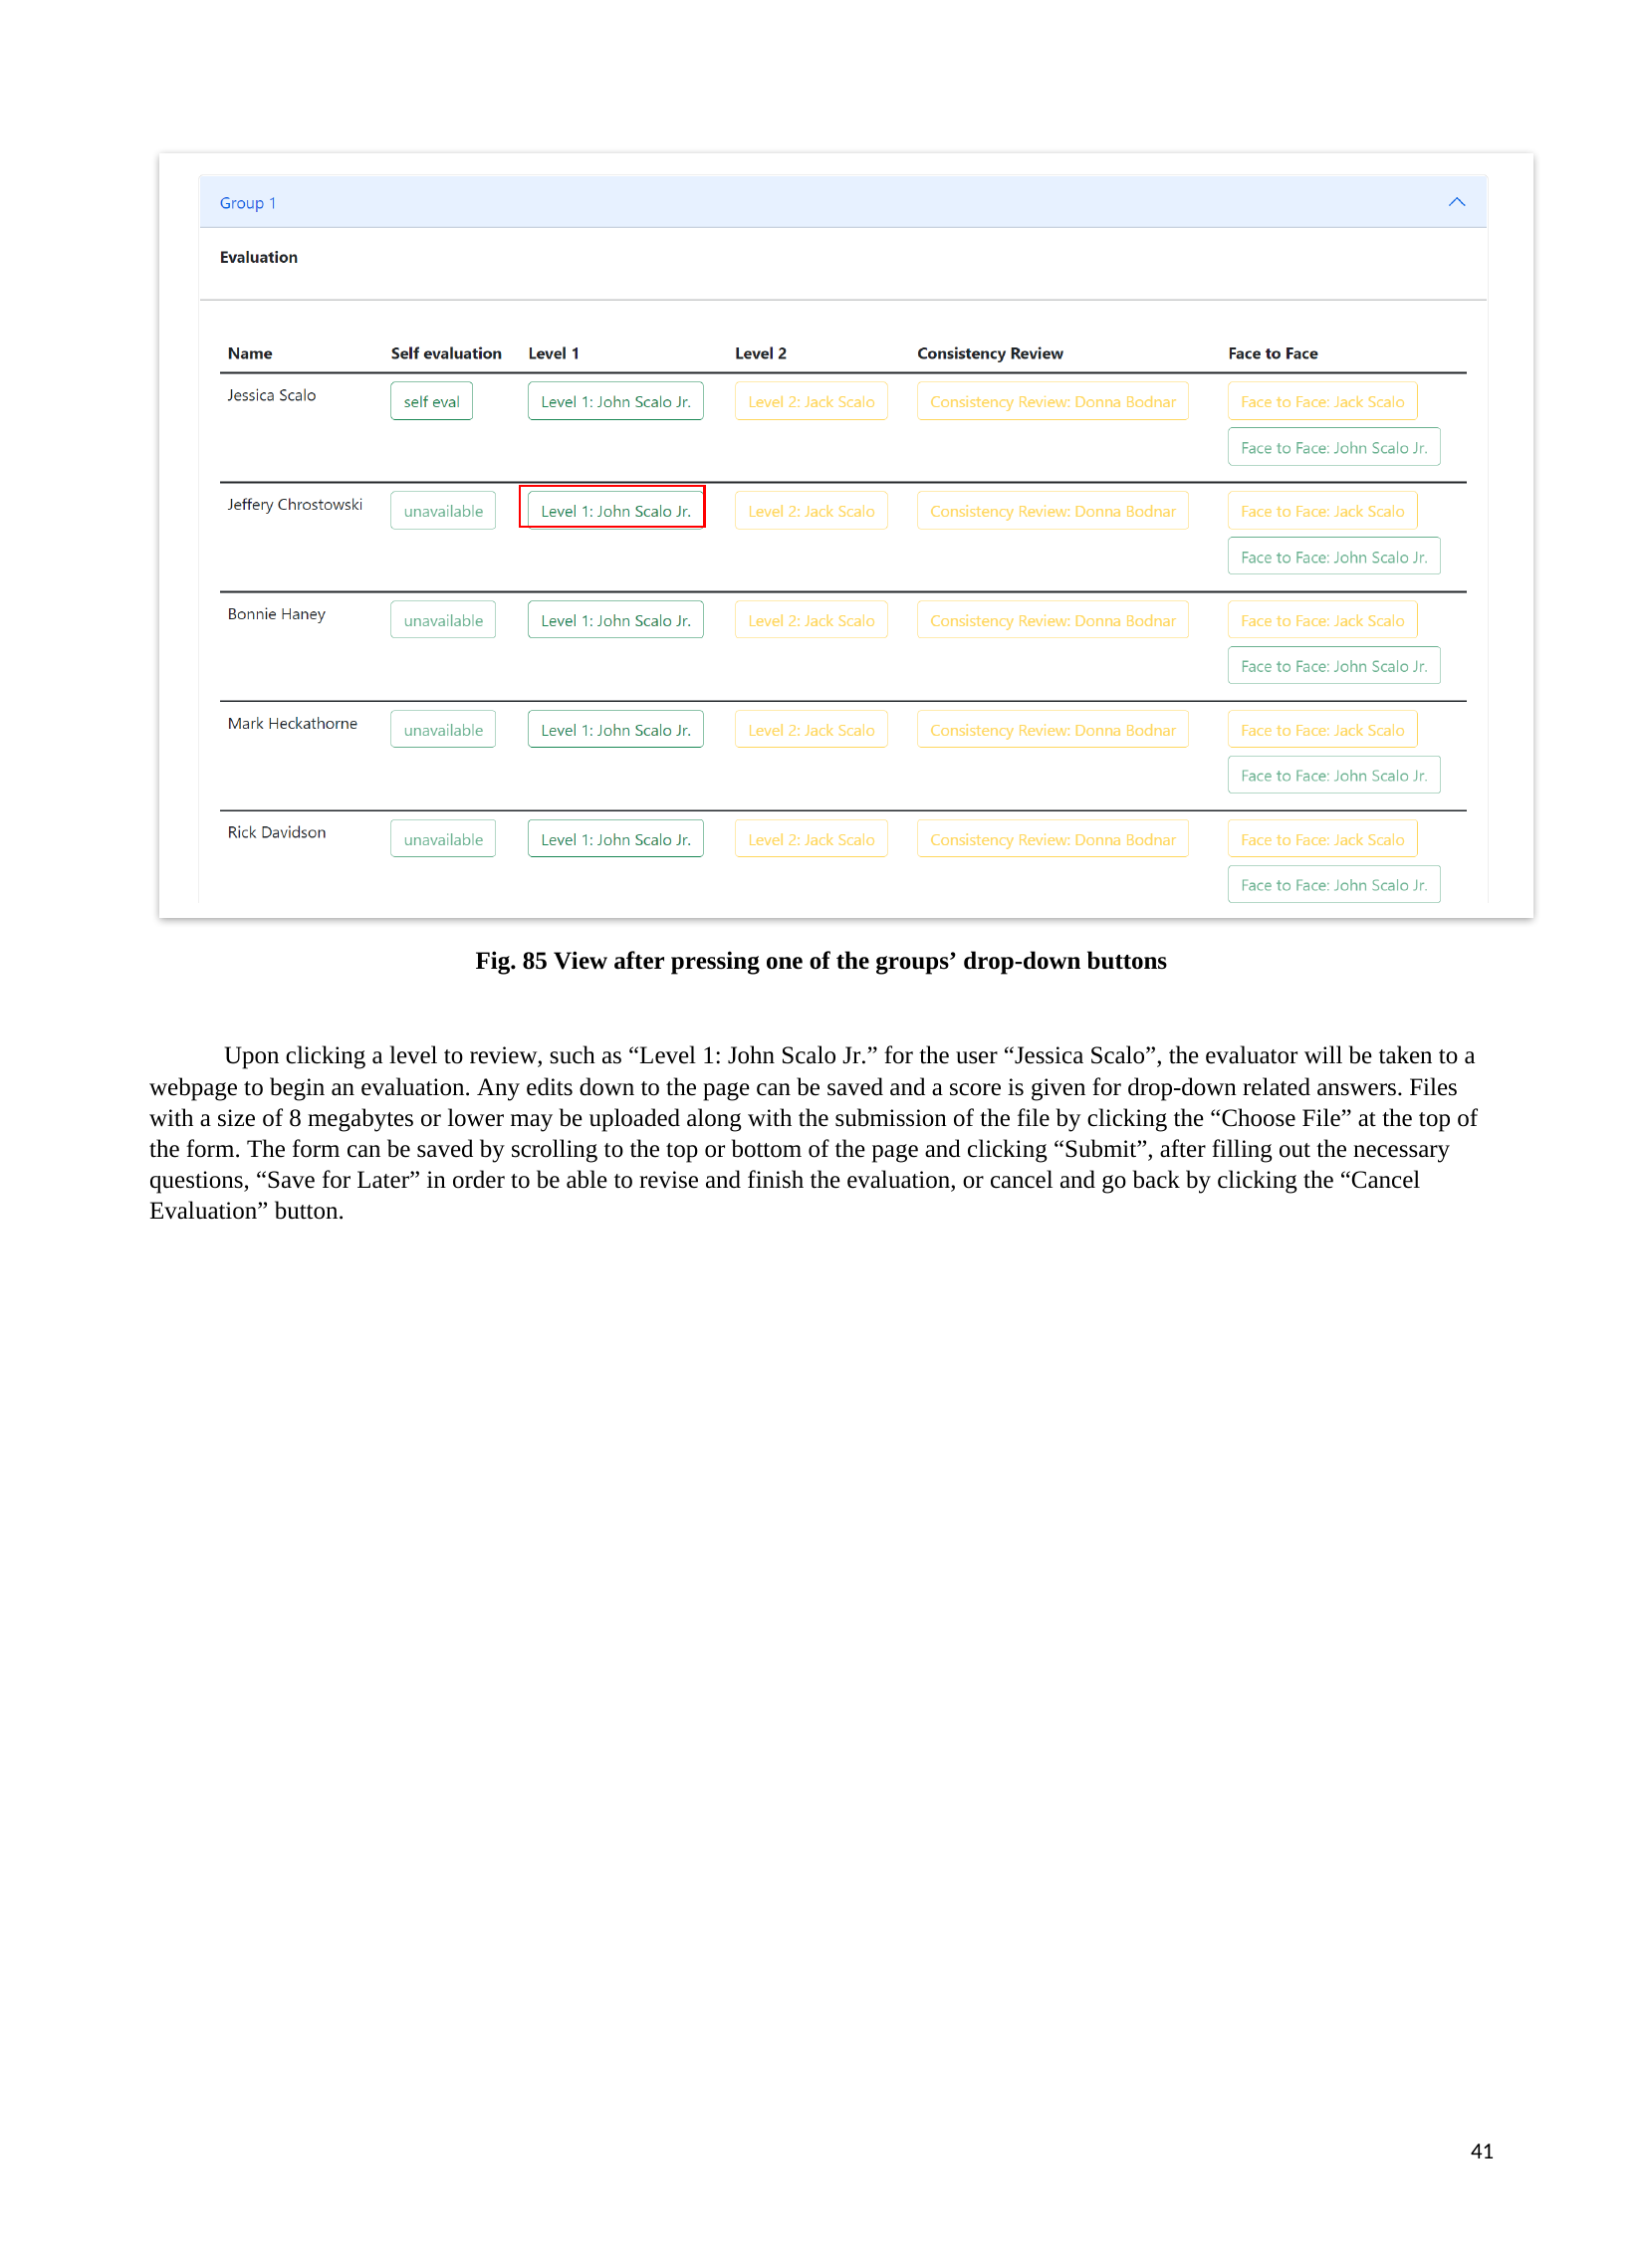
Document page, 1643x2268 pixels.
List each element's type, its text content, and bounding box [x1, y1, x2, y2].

text Fig. 85 View after pressing one of the groups’ drop-down buttons [149, 946, 1494, 975]
picture [174, 168, 1519, 903]
text Upon clicking a level to review, such as “Level 1: John Scalo Jr.” for the user “Jessica Scalo”, the evaluator will be taken to a webpage to begin an evaluation. Any edits down to the page can be saved and a score is given for drop-down related answers. Files with a size of 8 megabytes or lower may be uploaded along with the submission of the file by clicking the “Choose File” at the top of the form. The form can be saved by scrolling to the top or bottom of the page and clicking “Submit”, after filling out the necessary questions, “Save for Later” in order to be able to revise and finish the evaluation, or cancel and go back by clicking the “Cancel Evaluation” button. [149, 1041, 1494, 1224]
